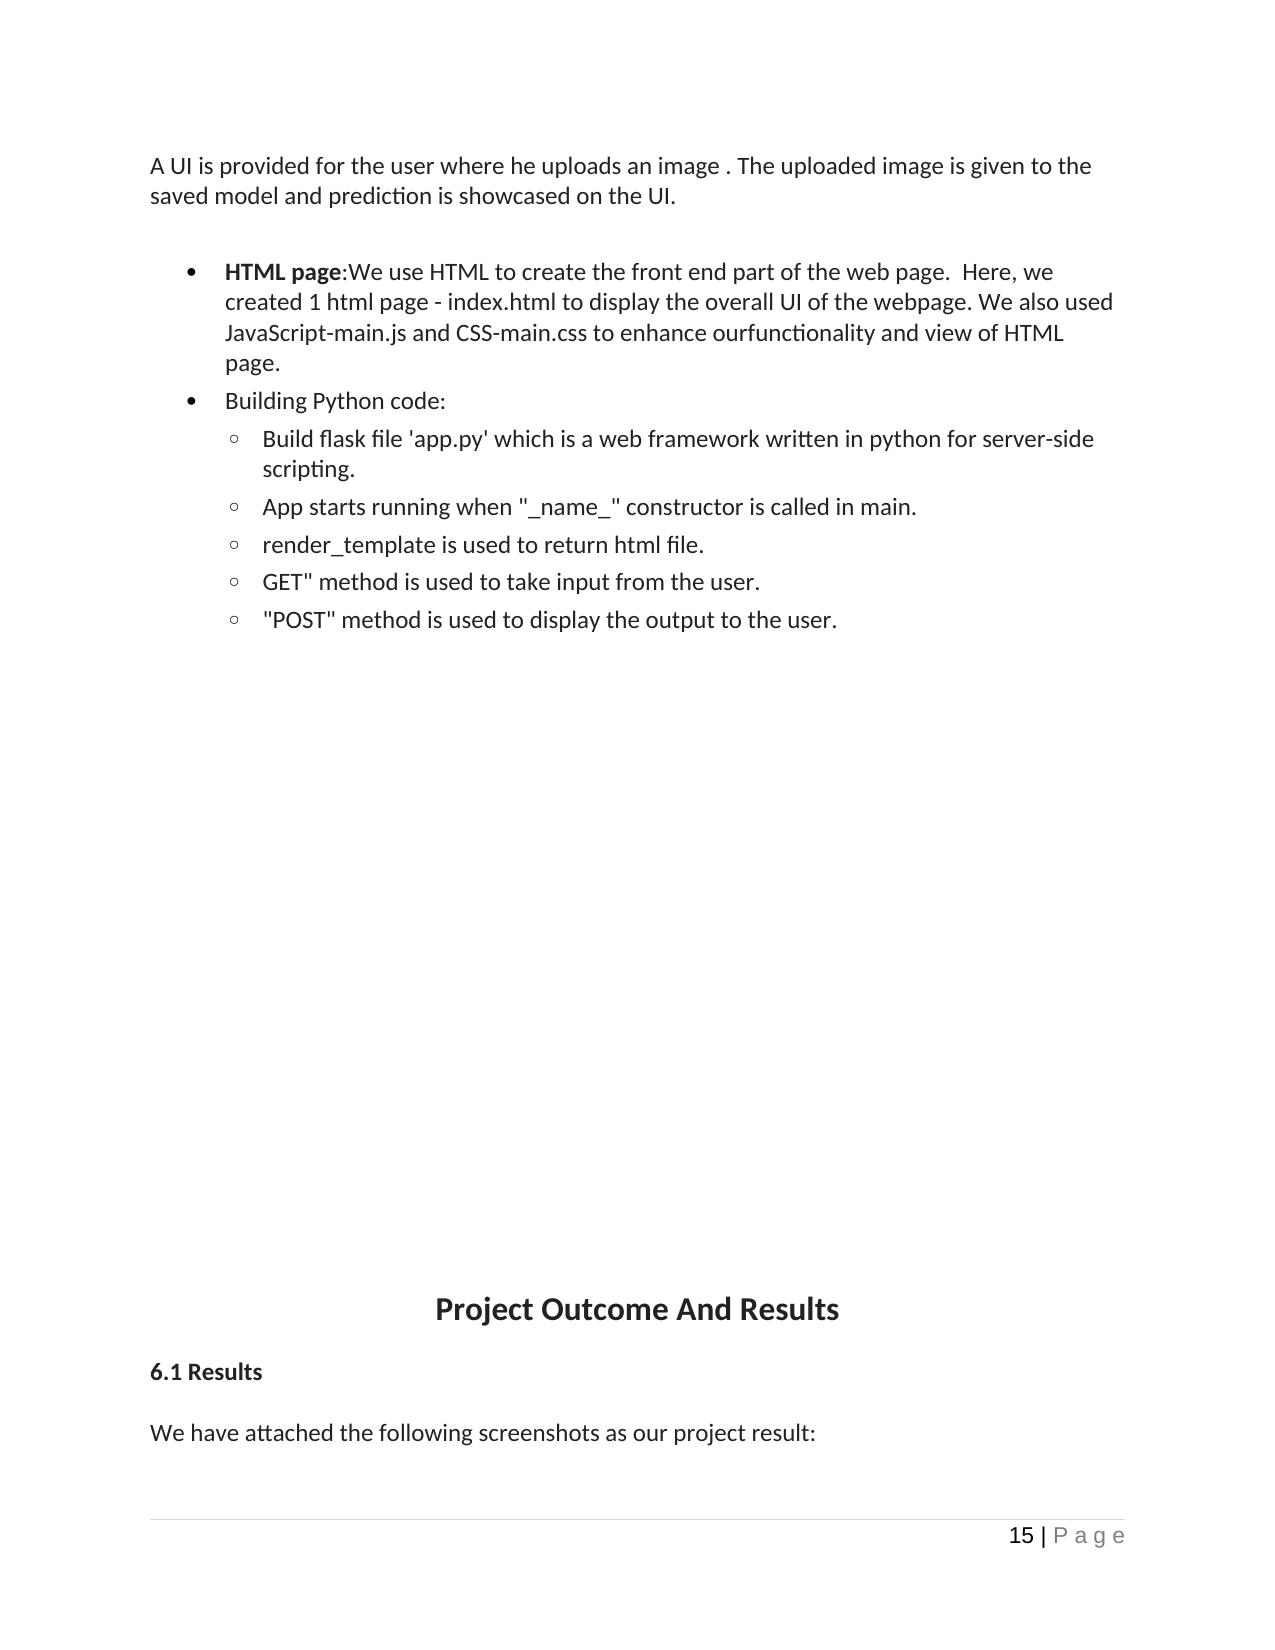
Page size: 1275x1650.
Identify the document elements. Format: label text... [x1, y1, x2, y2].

text A UI is provided for the user where he uploads an image . The uploaded image is given to the saved model and prediction is showcased on the UI. [150, 150, 1125, 211]
list Build flask file 'app.py' which is a web framework written in python for server-side scripting. [225, 423, 1125, 484]
list HTML page:We use HTML to create the front end part of the web page. Here, we created 1 html page - index.html to display the overall UI of the webpage. We also used JavaScript-main.js and CSS-main.css to enhance ourfunctionality and view of HTML page. [187, 256, 1125, 378]
list GET" method is used to take input from the user. [225, 567, 1125, 597]
list render_template is used to return html file. [225, 529, 1125, 559]
list Building Python code: [187, 385, 1125, 416]
text We have attached the following screenshots as our project result: [150, 1417, 1125, 1448]
text Project Outcome And Results [150, 1288, 1125, 1328]
list "POST" method is used to display the output to the user. [225, 604, 1125, 635]
list App starts running when "_name_" constructor is called in main. [225, 491, 1125, 522]
text 6.1 Results [150, 1356, 1125, 1387]
